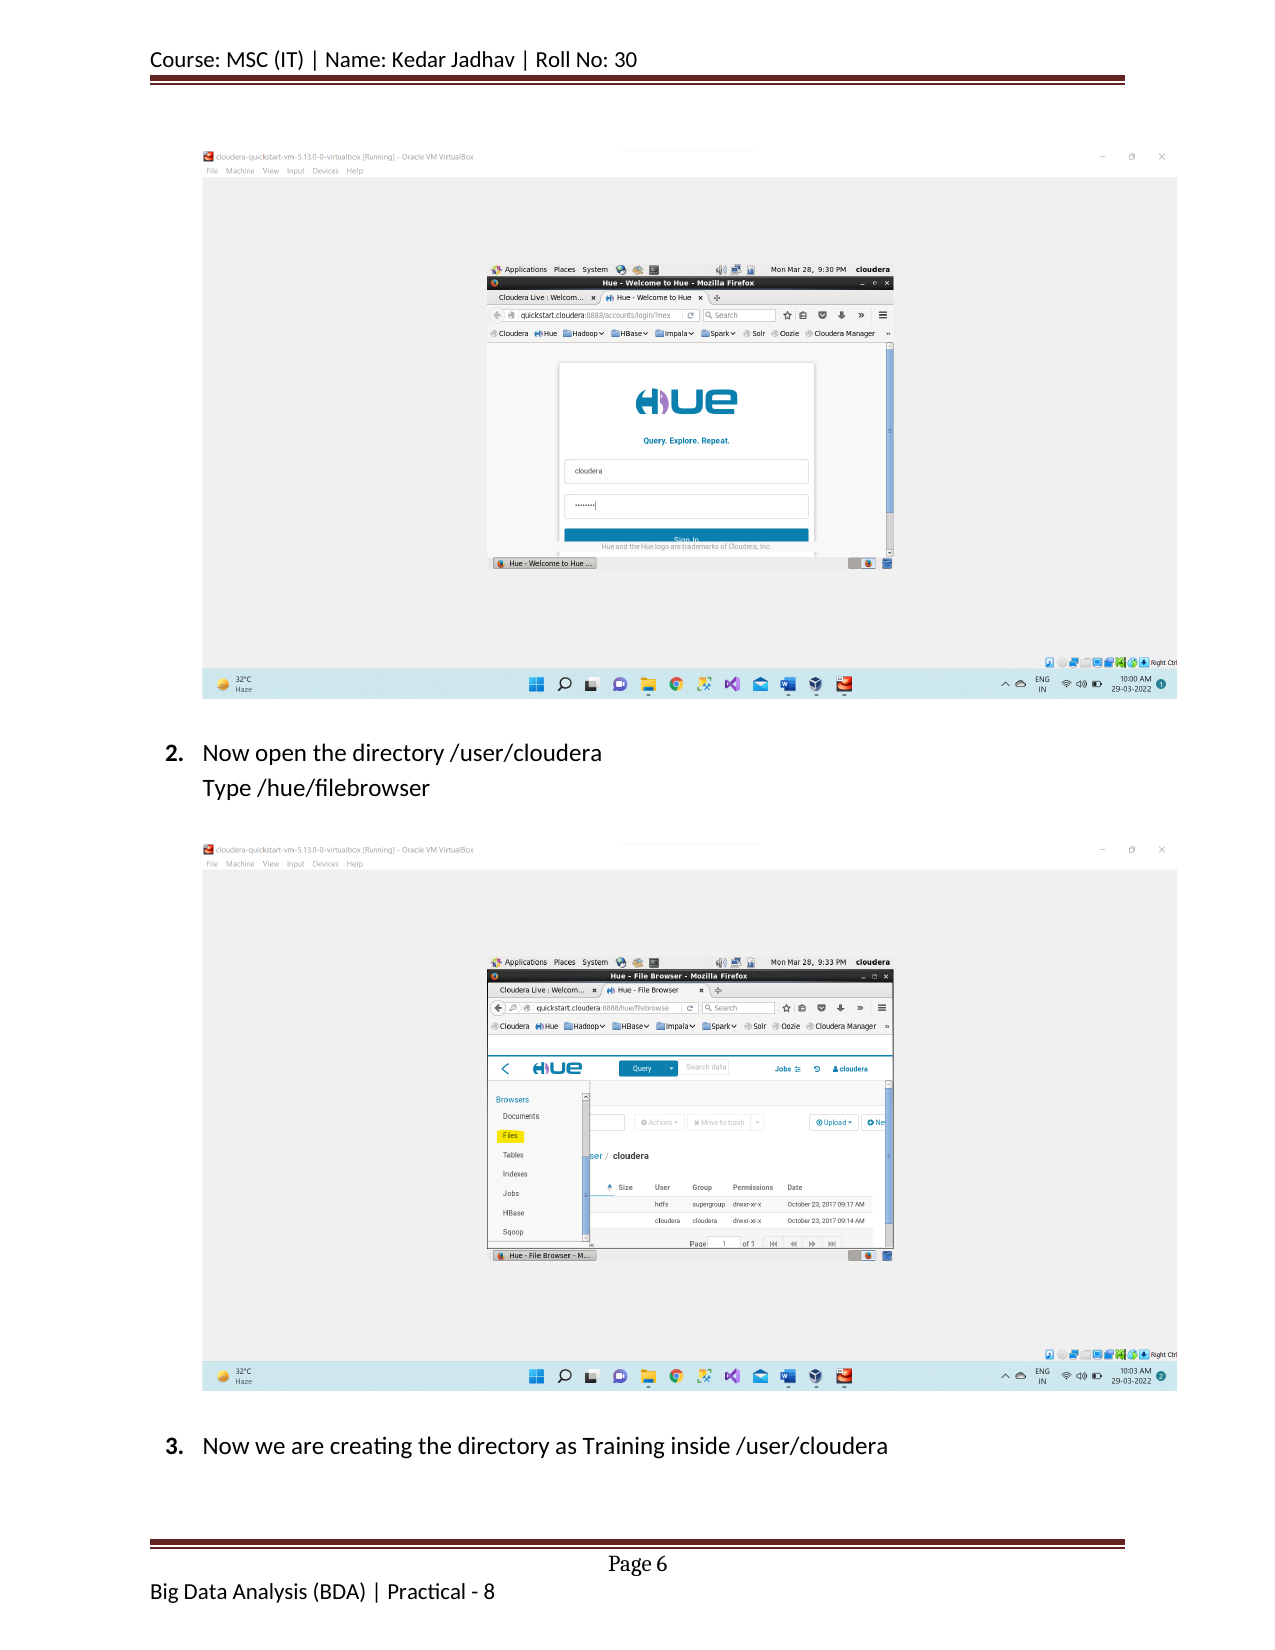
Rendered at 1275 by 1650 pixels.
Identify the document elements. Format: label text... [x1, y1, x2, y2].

list Now we are creating the directory as Training inside /user/cloudera [165, 1430, 1125, 1461]
picture [202, 842, 1178, 1391]
list Now open the directory /user/cloudera [165, 738, 1125, 768]
picture [202, 150, 1178, 699]
list Type /hue/filebrowser [202, 773, 1125, 803]
